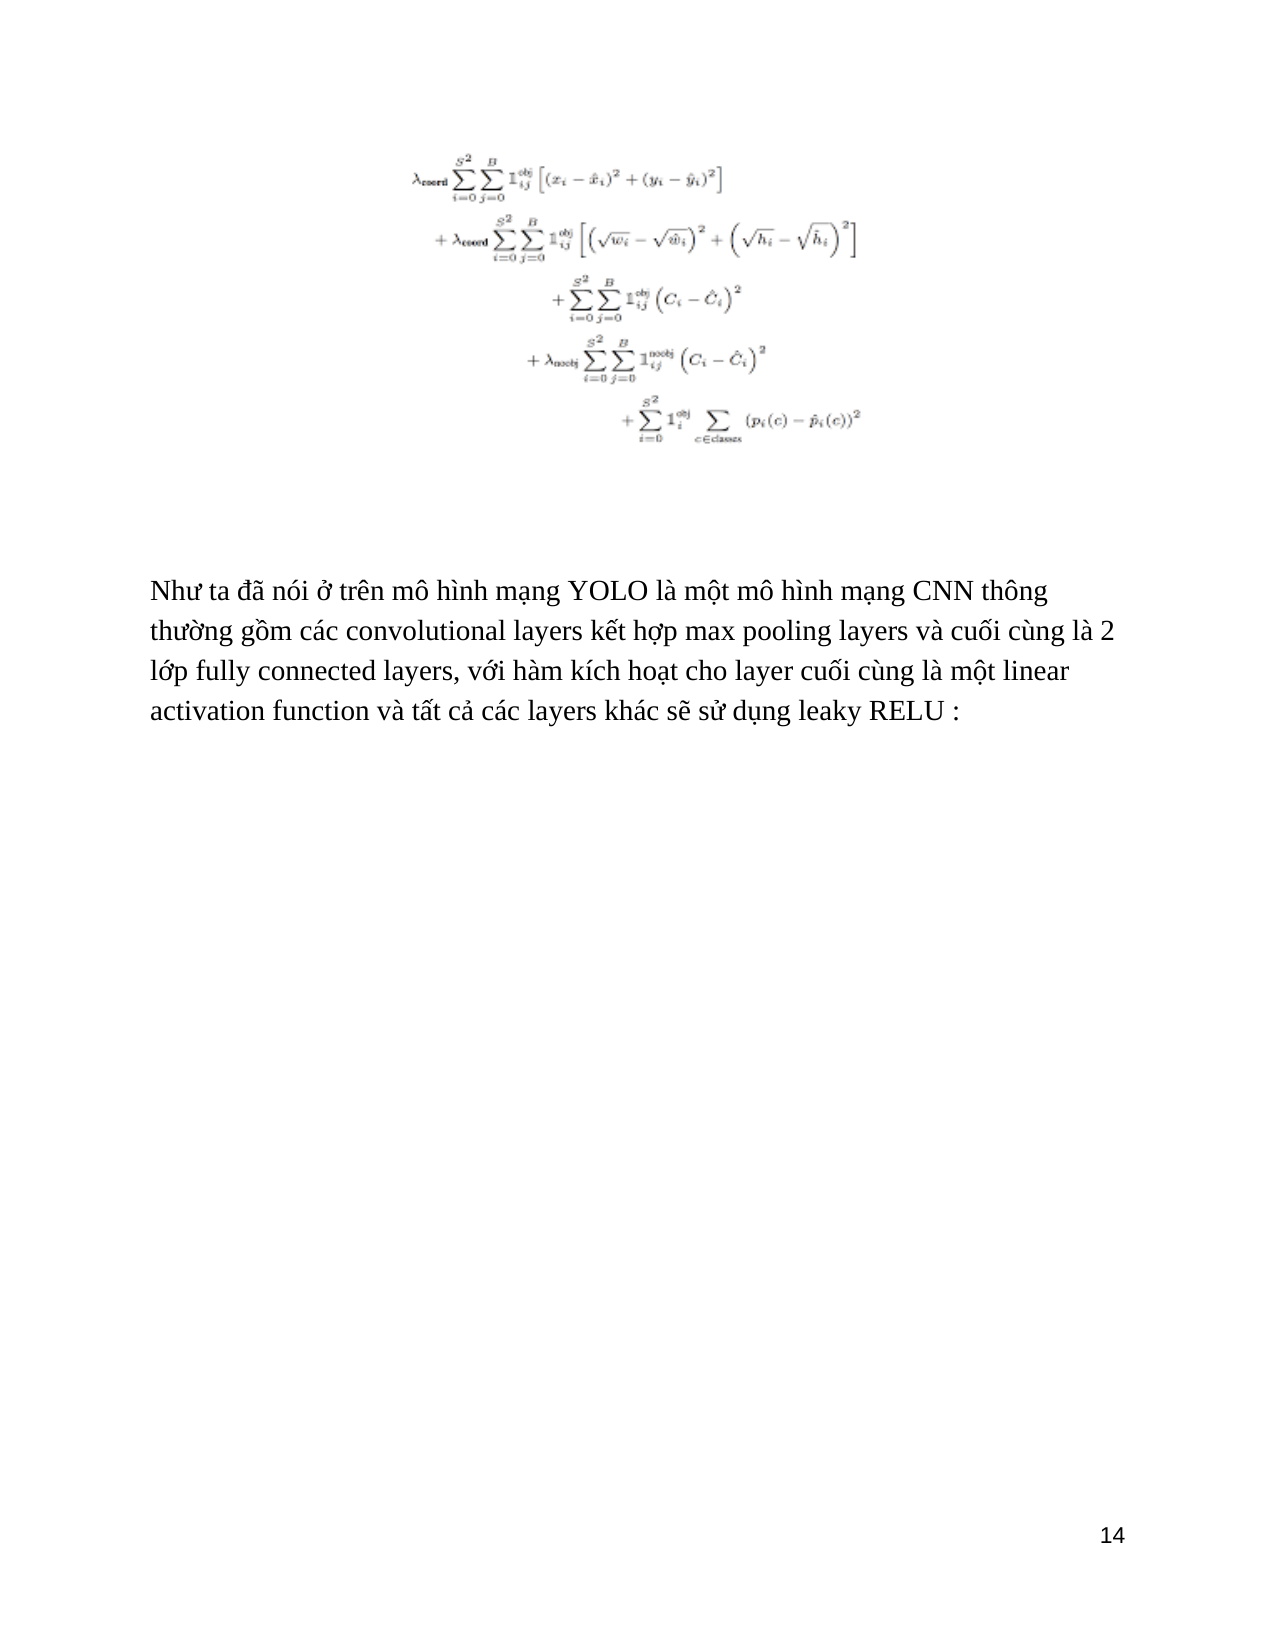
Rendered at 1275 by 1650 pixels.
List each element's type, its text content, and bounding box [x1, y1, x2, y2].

picture [411, 150, 864, 447]
text Như ta đã nói ở trên mô hình mạng YOLO là một mô hình mạng CNN thông thường gồm các convolutional layers kết hợp max pooling layers và cuối cùng là 2 lớp fully connected layers, với hàm kích hoạt cho layer cuối cùng là một linear activation function và tất cả các layers khác sẽ sử dụng leaky RELU : [150, 573, 1125, 727]
